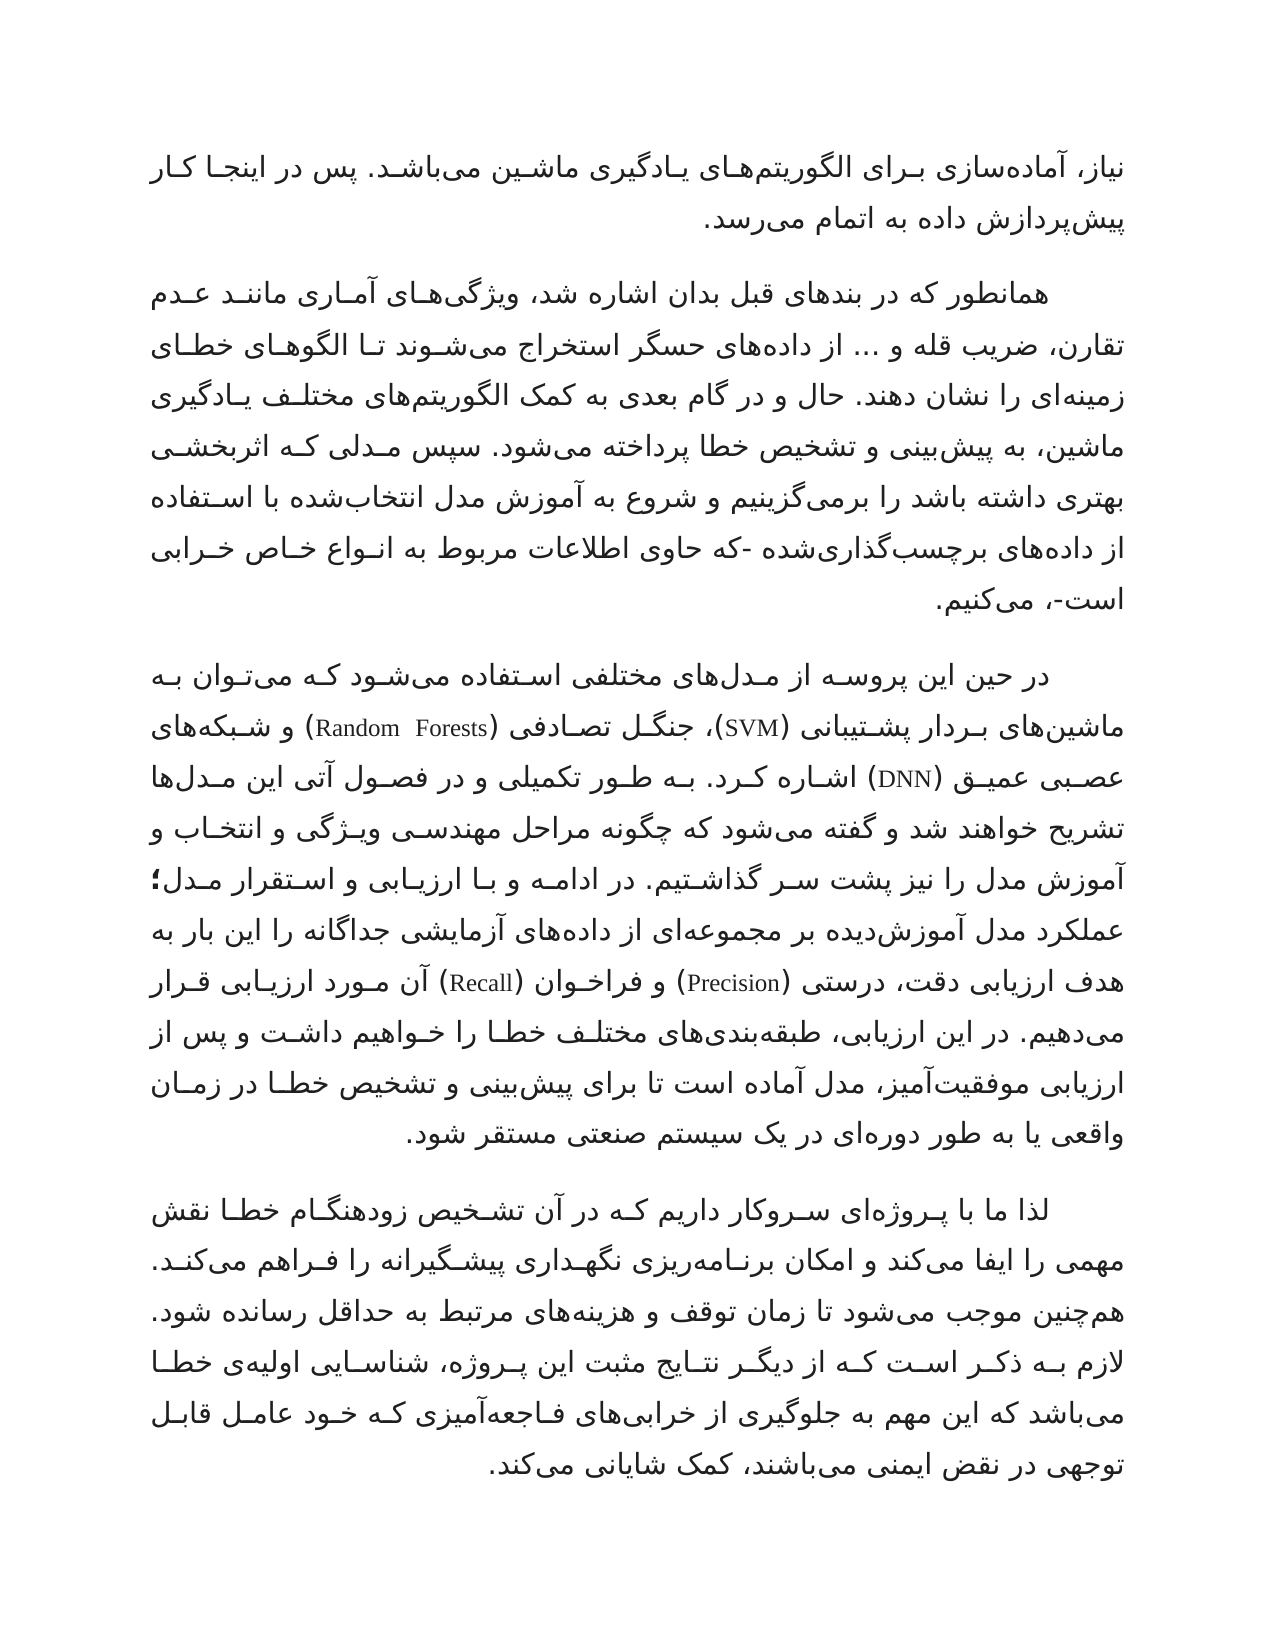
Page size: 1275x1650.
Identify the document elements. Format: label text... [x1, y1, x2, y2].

text همانطور که در بندهای قبل بدان اشاره شد، ویژگی‌های آماری مانند عدم تقارن، ضریب قله و ... از داده‌های حسگر استخراج می‌شوند تا الگوهای خطای زمینه‌ای را نشان دهند. حال و در گام بعدی به کمک الگوریتم‌های مختلف یادگیری ماشین، به پیش‌بینی و تشخیص خطا پرداخته می‌شود. سپس مدلی که اثربخشی بهتری داشته باشد را برمی‌گزینیم و شروع به آموزش مدل انتخاب‌شده با استفاده از داده‌های برچسب‌گذاری‌شده -که حاوی اطلاعات مربوط به انواع خاص خرابی است-، می‌کنیم. [150, 277, 1125, 616]
text در حین این پروسه از مدل‌های مختلفی استفاده می‌شود که می‌توان به ماشین‌های بردار پشتیبانی (SVM)، جنگل تصادفی (Random Forests) و شبکه‌های عصبی عمیق (DNN) اشاره کرد. به طور تکمیلی و در فصول آتی این مدل‌ها تشریح خواهند شد و گفته می‌شود که چگونه مراحل مهندسی ویژگی و انتخاب و آموزش مدل را نیز پشت سر گذاشتیم. در ادامه و با ارزیابی و استقرار مدل؛ عملکرد مدل آموزش‌دیده بر مجموعه‌ای از داده‌های آزمایشی جداگانه را این بار به هدف ارزیابی دقت، درستی (Precision) و فراخوان (Recall) آن مورد ارزیابی قرار می‌دهیم. در این ارزیابی، طبقه‌بندی‌های مختلف خطا را خواهیم داشت و پس از ارزیابی موفقیت‌آمیز، مدل آماده است تا برای پیش‌بینی و تشخیص خطا در زمان واقعی یا به طور دوره‌ای در یک سیستم صنعتی مستقر شود. [150, 658, 1125, 1151]
text لذا ما با پروژه‌ای سروکار داریم که در آن تشخیص زودهنگام خطا نقش مهمی را ایفا می‌کند و امکان برنامه‌ریزی نگهداری پیشگیرانه را فراهم می‌کند. هم‌چنین موجب می‌شود تا زمان توقف و هزینه‌های مرتبط به حداقل رسانده شود. لازم به ذکر است که از دیگر نتایج مثبت این پروژه، شناسایی اولیه‌ی خطا می‌باشد که این مهم به جلوگیری از خرابی‌های فاجعه‌آمیزی که خود عامل قابل توجهی در نقض ایمنی می‌باشند، کمک شایانی می‌کند. [150, 1193, 1125, 1481]
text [150, 150, 1125, 235]
